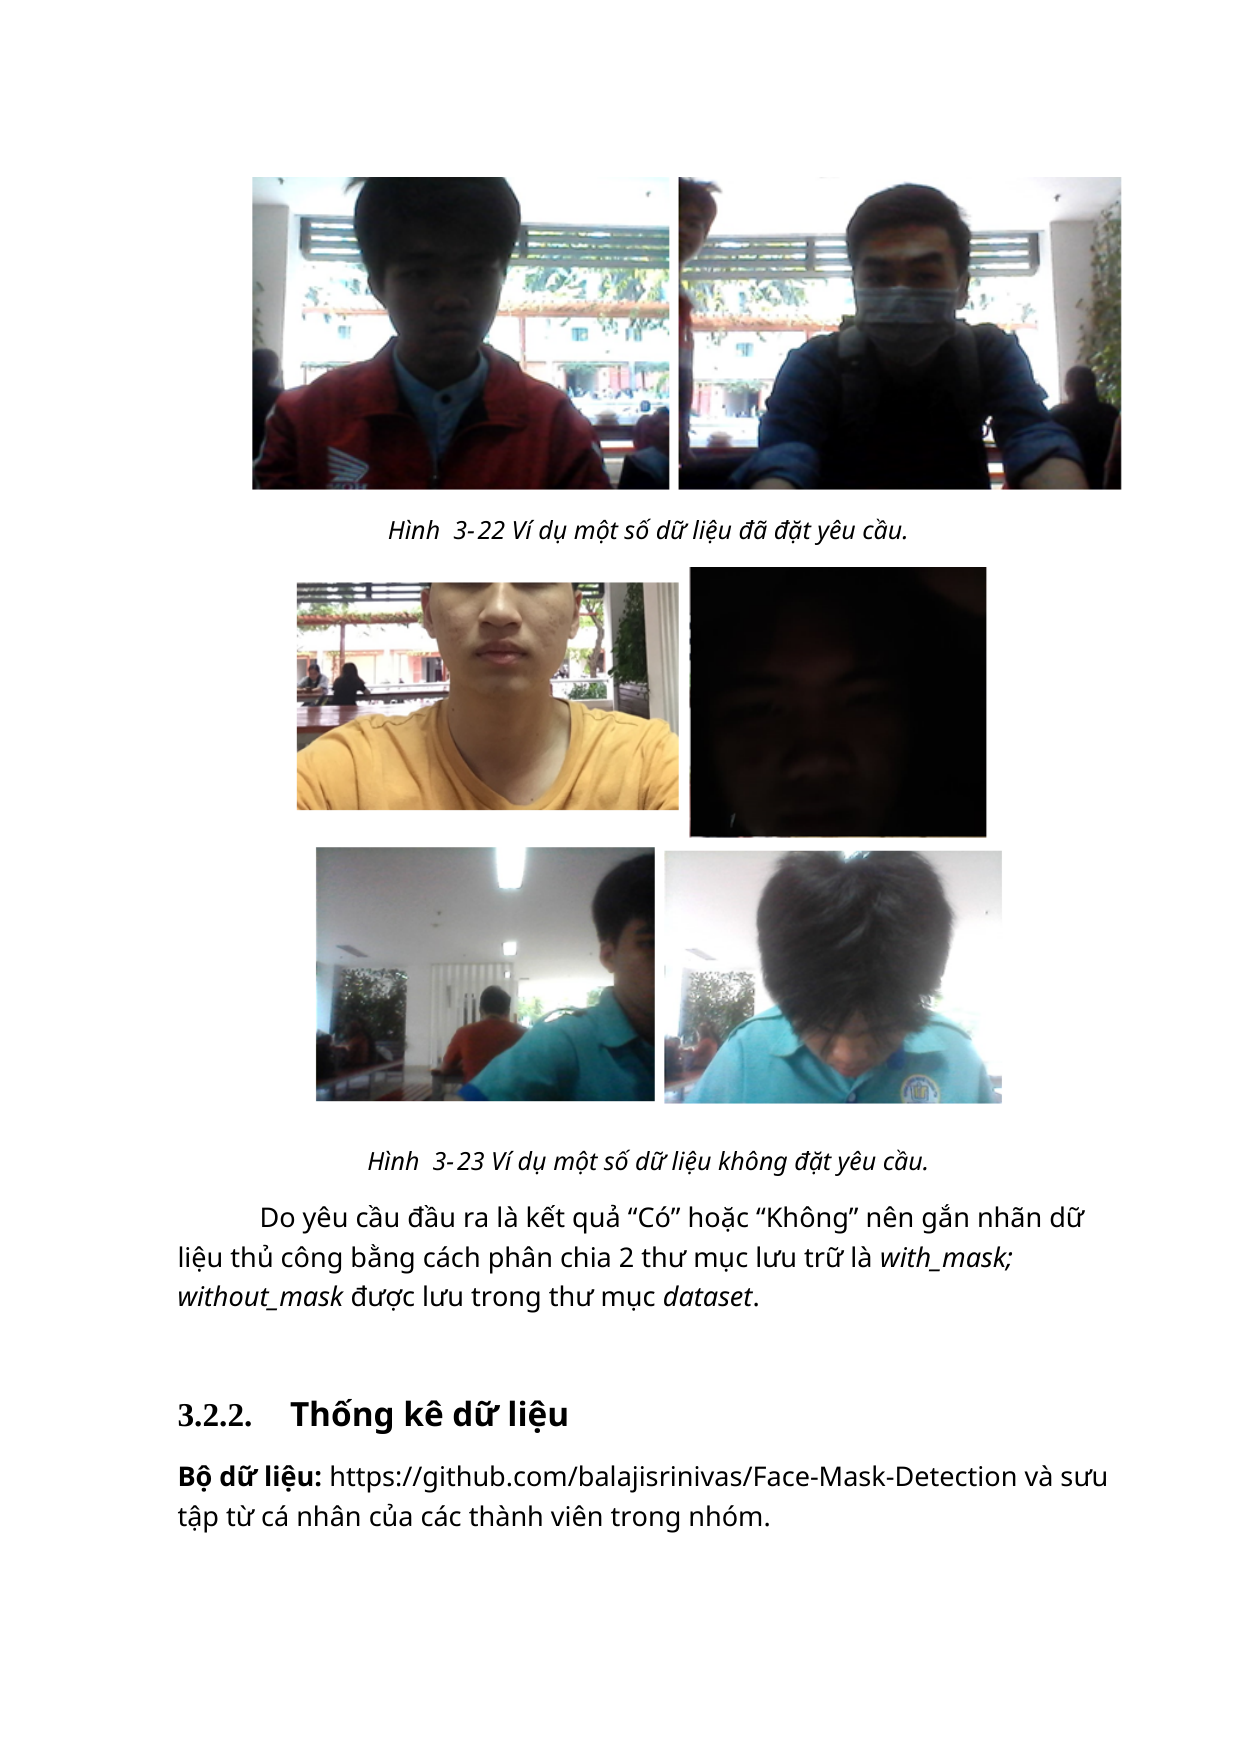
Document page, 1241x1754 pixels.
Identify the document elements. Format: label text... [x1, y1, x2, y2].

picture [291, 567, 1008, 1124]
picture [252, 177, 1123, 493]
text Do yêu cầu đầu ra là kết quả “Có” hoặc “Không” nên gắn nhãn dữ liệu thủ công bằng cách phân chia 2 thư mục lưu trữ là with_mask; without_mask được lưu trong thư mục dataset. [177, 1198, 1122, 1315]
text Bộ dữ liệu: https://github.com/balajisrinivas/Face-Mask-Detection và sưu tập từ cá nhân của các thành viên trong nhóm. [177, 1458, 1122, 1534]
subtitle Thống kê dữ liệu [177, 1391, 1122, 1436]
